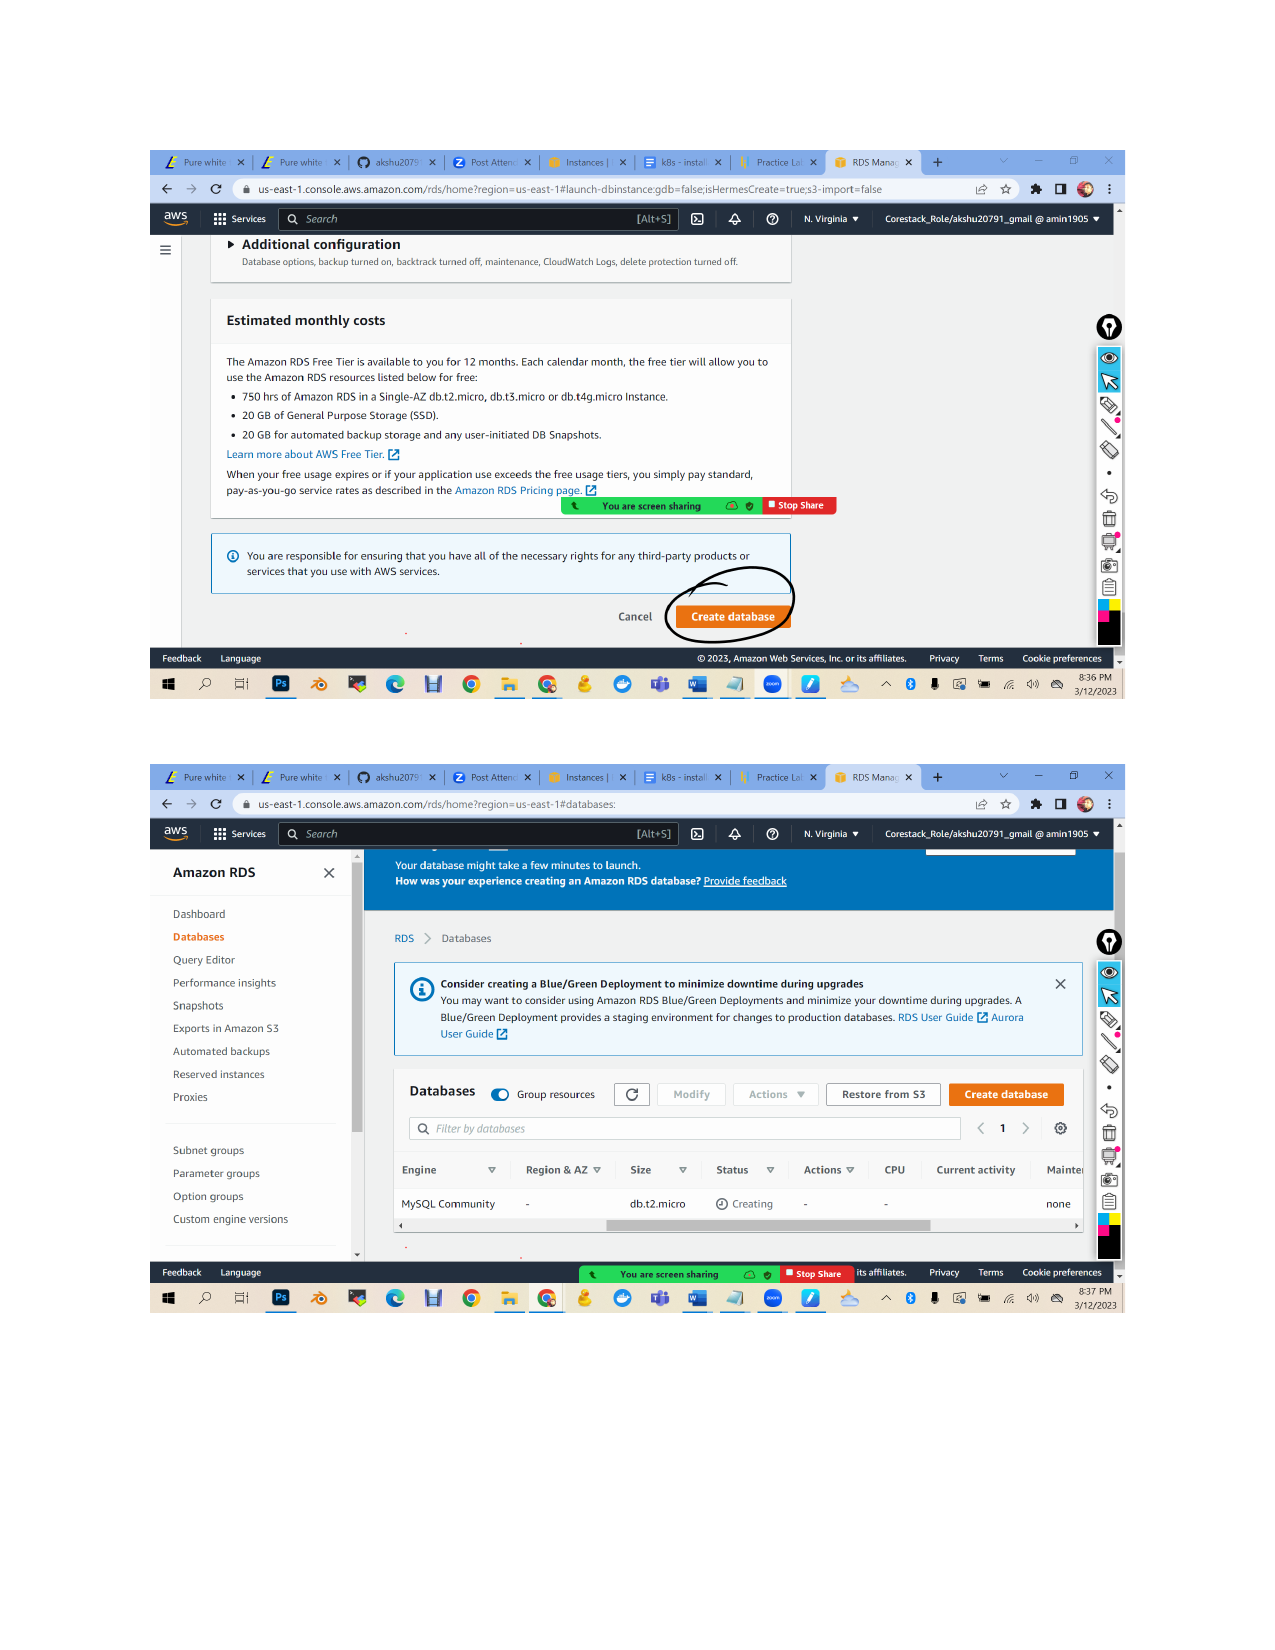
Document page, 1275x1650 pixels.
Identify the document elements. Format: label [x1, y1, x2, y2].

picture [150, 150, 1125, 699]
picture [150, 764, 1125, 1313]
